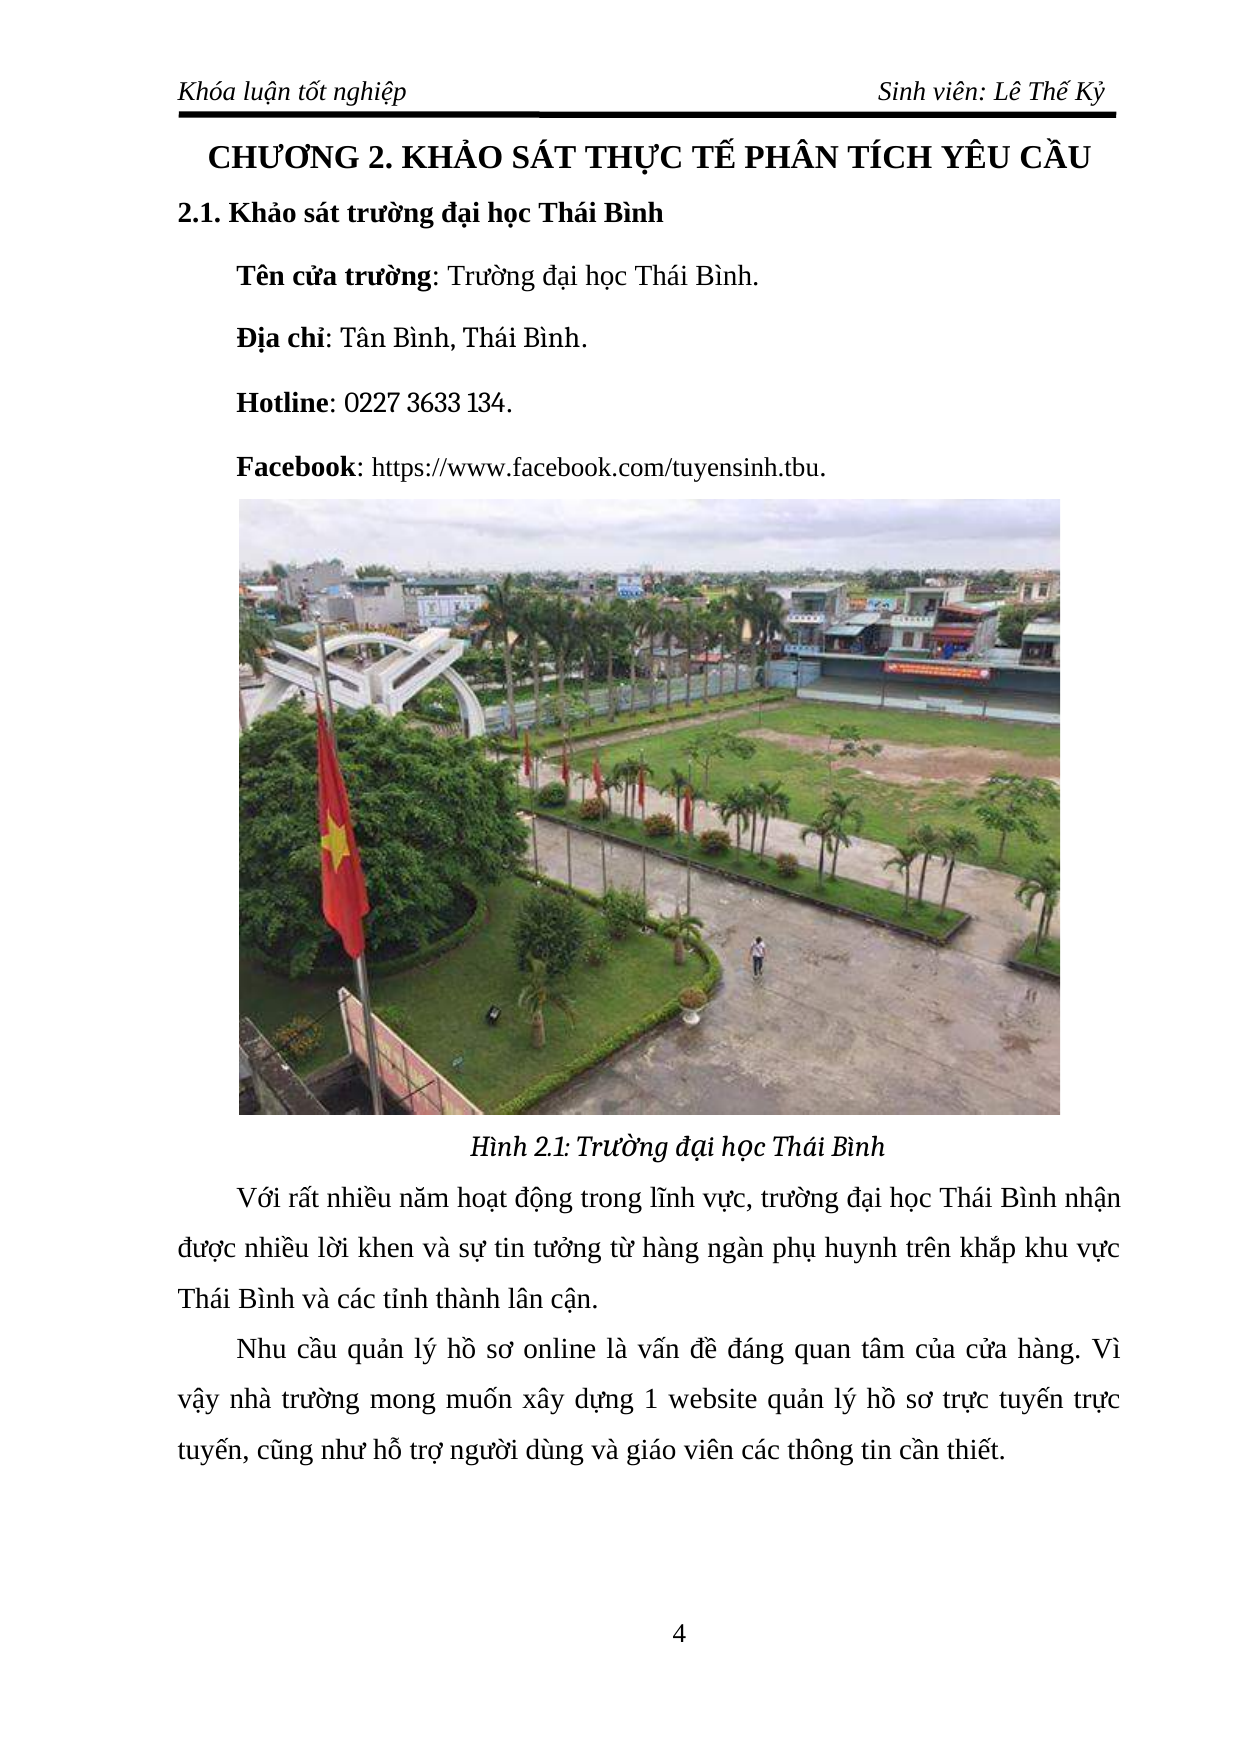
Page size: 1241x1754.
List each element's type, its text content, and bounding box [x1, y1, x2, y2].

text Tên cửa trường: Trường đại học Thái Bình. [177, 258, 1122, 291]
text Hotline: 0227 3633 134. [177, 385, 1122, 419]
list 2.1. Khảo sát trường đại học Thái Bình [177, 195, 1122, 228]
text Địa chỉ: Tân Bình, Thái Bình. [193, 320, 1122, 355]
text Hình 2.1: Trường đại học Thái Bình [177, 1130, 1122, 1163]
picture [239, 499, 1061, 1115]
subtitle CHƯƠNG 2. KHẢO SÁT THỰC TẾ PHÂN TÍCH YÊU CẦU [177, 137, 1122, 176]
text Facebook: https://www.facebook.com/tuyensinh.tbu. [177, 449, 1122, 483]
text Với rất nhiều năm hoạt động trong lĩnh vực, trường đại học Thái Bình nhận được nhiều lời khen và sự tin tưởng từ hàng ngàn phụ huynh trên khắp khu vực Thái Bình và các tỉnh thành lân cận. [177, 1180, 1122, 1314]
text Nhu cầu quản lý hồ sơ online là vấn đề đáng quan tâm của cửa hàng. Vì vậy nhà trường mong muốn xây dựng 1 website quản lý hồ sơ trực tuyến trực tuyến, cũng như hỗ trợ người dùng và giáo viên các thông tin cần thiết. [177, 1331, 1122, 1465]
